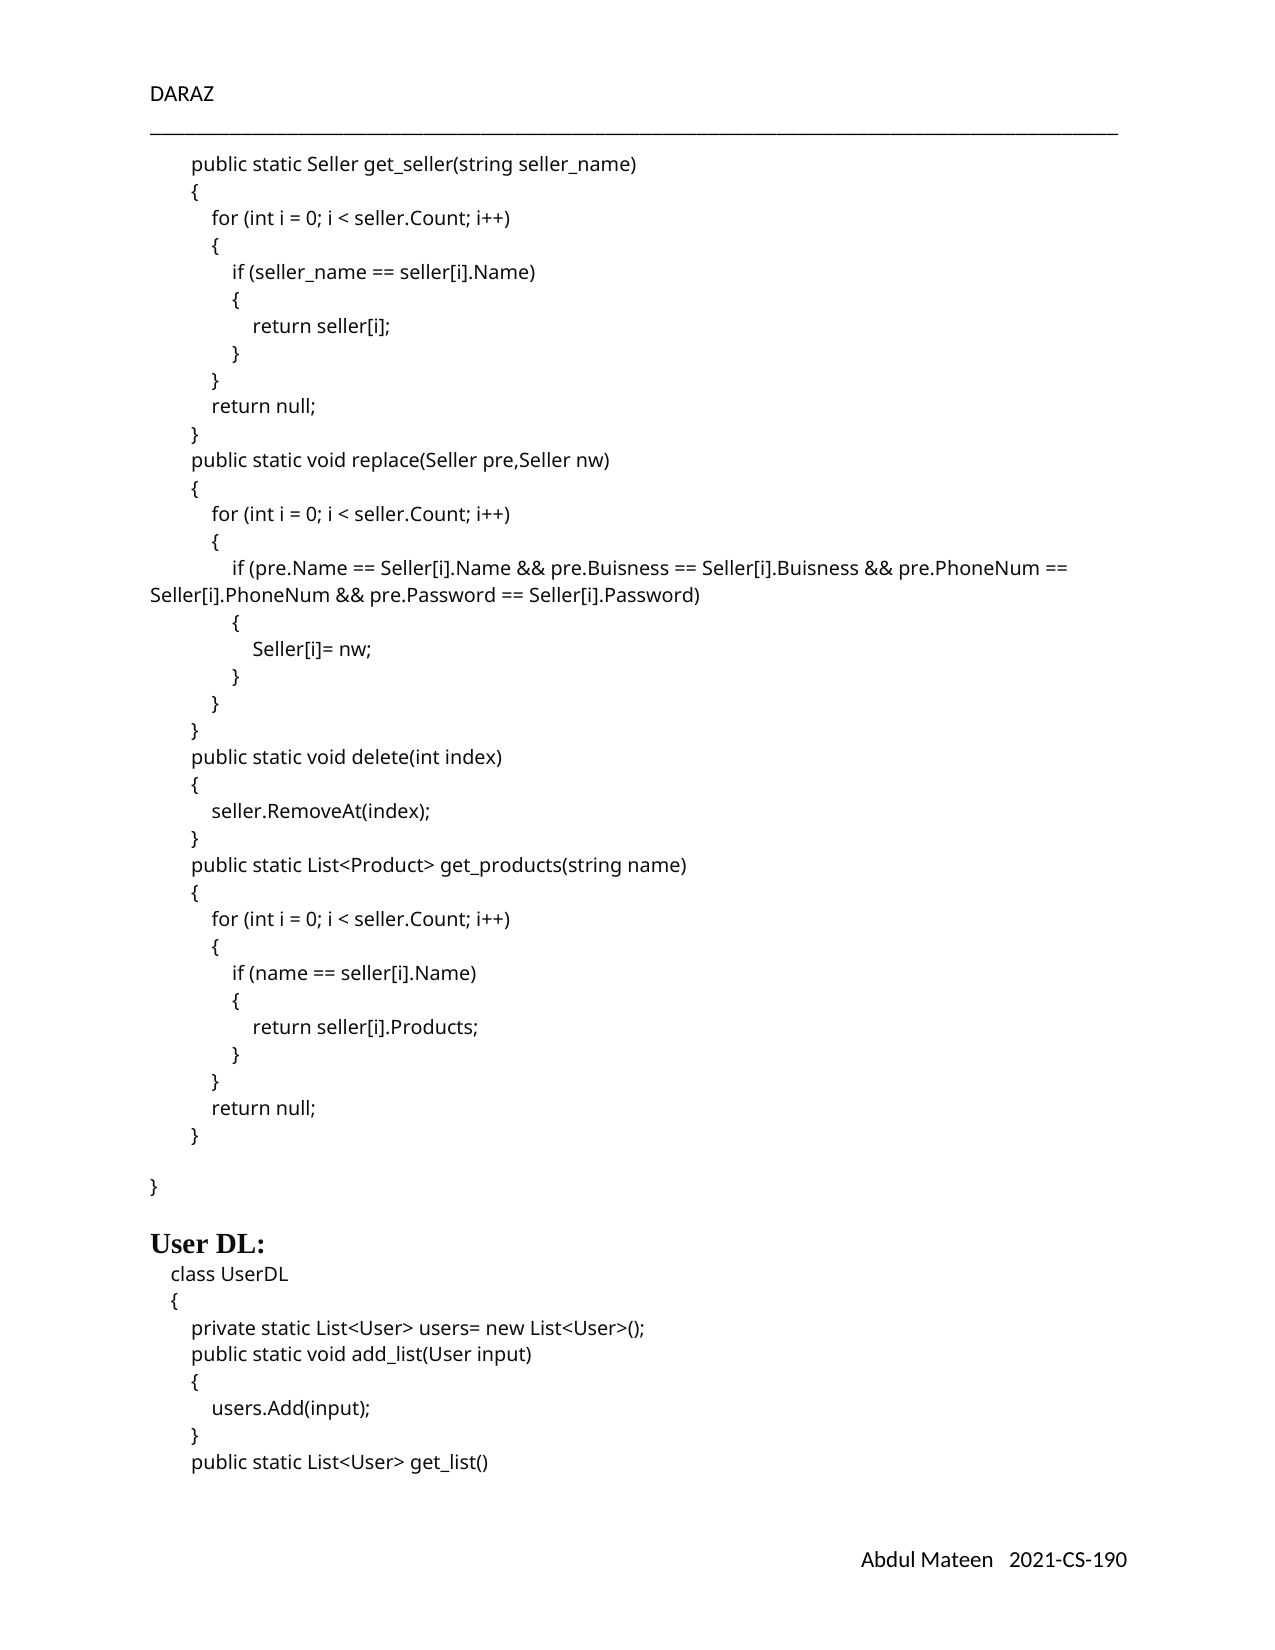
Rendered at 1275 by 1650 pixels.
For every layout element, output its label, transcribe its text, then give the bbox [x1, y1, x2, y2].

text } [150, 1067, 1132, 1094]
text } [150, 339, 1132, 366]
text if (seller_name == seller[i].Name) [150, 258, 1132, 285]
text { [150, 474, 1132, 501]
text } [150, 1121, 1132, 1148]
text return seller[i]; [150, 312, 1132, 339]
text { [150, 878, 1132, 905]
text return null; [150, 1094, 1132, 1121]
text return null; [150, 393, 1132, 420]
text { [150, 1287, 1132, 1314]
text return seller[i].Products; [150, 1013, 1132, 1040]
text public static void add_list(User input) [150, 1341, 1132, 1368]
text public static Seller get_seller(string seller_name) [150, 150, 1132, 177]
text { [150, 285, 1132, 312]
text for (int i = 0; i < seller.Count; i++) [150, 501, 1132, 528]
text } [150, 717, 1132, 743]
text if (pre.Name == Seller[i].Name && pre.Buisness == Seller[i].Buisness && pre.PhoneNum == Seller[i].PhoneNum && pre.Password == Seller[i].Password) [150, 555, 1132, 609]
text { [150, 932, 1132, 959]
text } [150, 366, 1132, 393]
text public static void delete(int index) [150, 743, 1132, 771]
text { [150, 609, 1132, 636]
text for (int i = 0; i < seller.Count; i++) [150, 204, 1132, 231]
text User DL: [150, 1226, 1132, 1260]
text public static List<User> get_list() [150, 1449, 1132, 1476]
text } [150, 663, 1132, 689]
text public static void replace(Seller pre,Seller nw) [150, 447, 1132, 474]
text class UserDL [150, 1260, 1132, 1287]
text } [150, 824, 1132, 851]
text { [150, 1368, 1132, 1395]
text } [150, 689, 1132, 717]
text { [150, 771, 1132, 797]
text if (name == seller[i].Name) [150, 959, 1132, 986]
text { [150, 231, 1132, 258]
text for (int i = 0; i < seller.Count; i++) [150, 905, 1132, 932]
text } [150, 1040, 1132, 1067]
text } [150, 420, 1132, 447]
text Seller[i]= nw; [150, 636, 1132, 663]
text users.Add(input); [150, 1395, 1132, 1422]
text private static List<User> users= new List<User>(); [150, 1314, 1132, 1341]
text public static List<Product> get_products(string name) [150, 851, 1132, 878]
text } [150, 1422, 1132, 1449]
text { [150, 177, 1132, 204]
text { [150, 986, 1132, 1013]
text } [150, 1172, 1132, 1199]
text seller.RemoveAt(index); [150, 797, 1132, 824]
text { [150, 528, 1132, 555]
